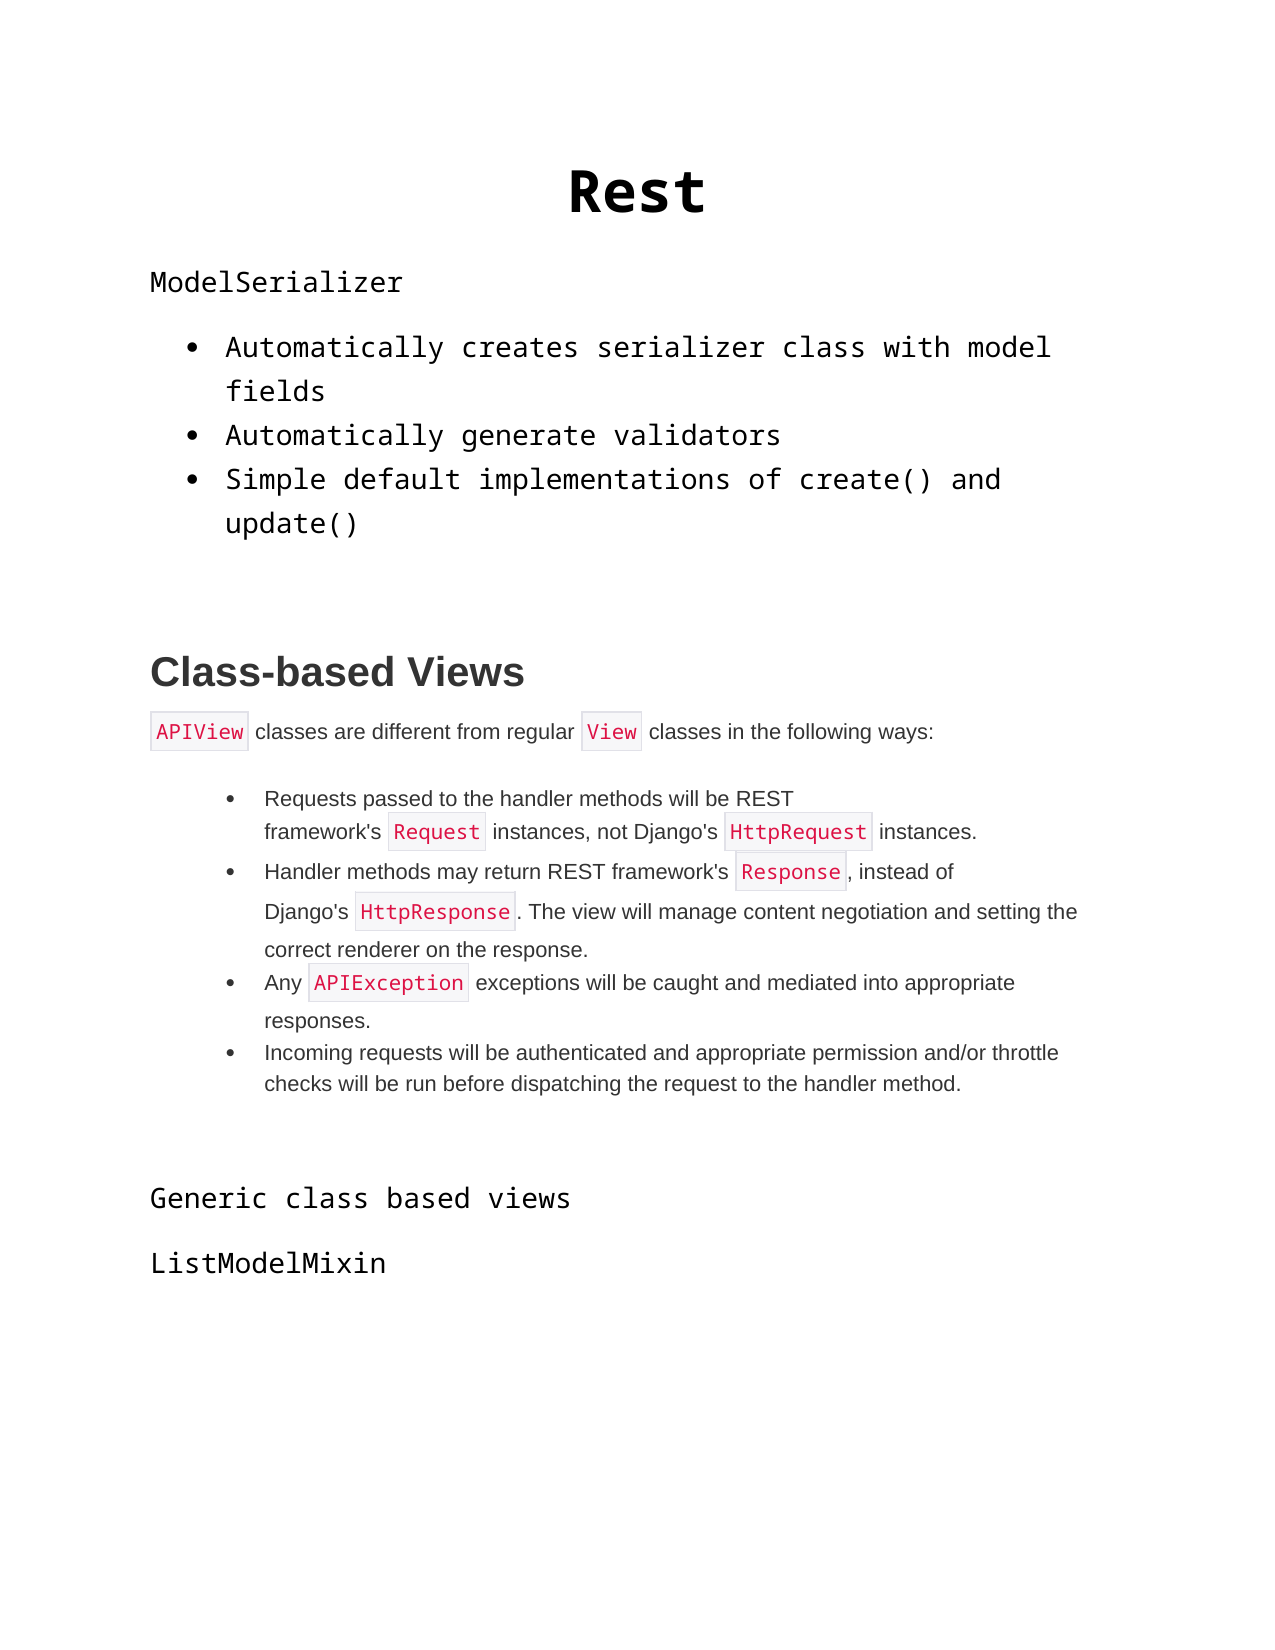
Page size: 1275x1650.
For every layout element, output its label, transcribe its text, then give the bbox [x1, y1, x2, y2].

list Requests passed to the handler methods will be REST framework's Request instances, not Django's HttpRequest instances. [227, 780, 1125, 851]
list Simple default implementations of create() and update() [187, 459, 1125, 542]
text APIView classes are different from regular View classes in the following ways: [249, 711, 581, 751]
list Automatically generate validators [187, 415, 1125, 453]
list Any APIException exceptions will be caught and mediated into appropriate responses. [227, 962, 1125, 1034]
text ListModelMixin [150, 1243, 1125, 1282]
list Automatically creates serializer class with model fields [187, 327, 1125, 409]
subtitle Class-based Views [150, 633, 1125, 696]
list Handler methods may return REST framework's Response, instead of Django's HttpResponse. The view will manage content negotiation and setting the correct renderer on the response. [227, 851, 1125, 962]
list Incoming requests will be authenticated and appropriate permission and/or throttle checks will be run before dispatching the request to the handler method. [227, 1034, 1125, 1096]
text Rest [150, 150, 1125, 229]
text APIView classes are different from regular View classes in the following ways: [642, 711, 1125, 751]
text ModelSerializer [150, 262, 1125, 301]
text Generic class based views [150, 1178, 1125, 1217]
